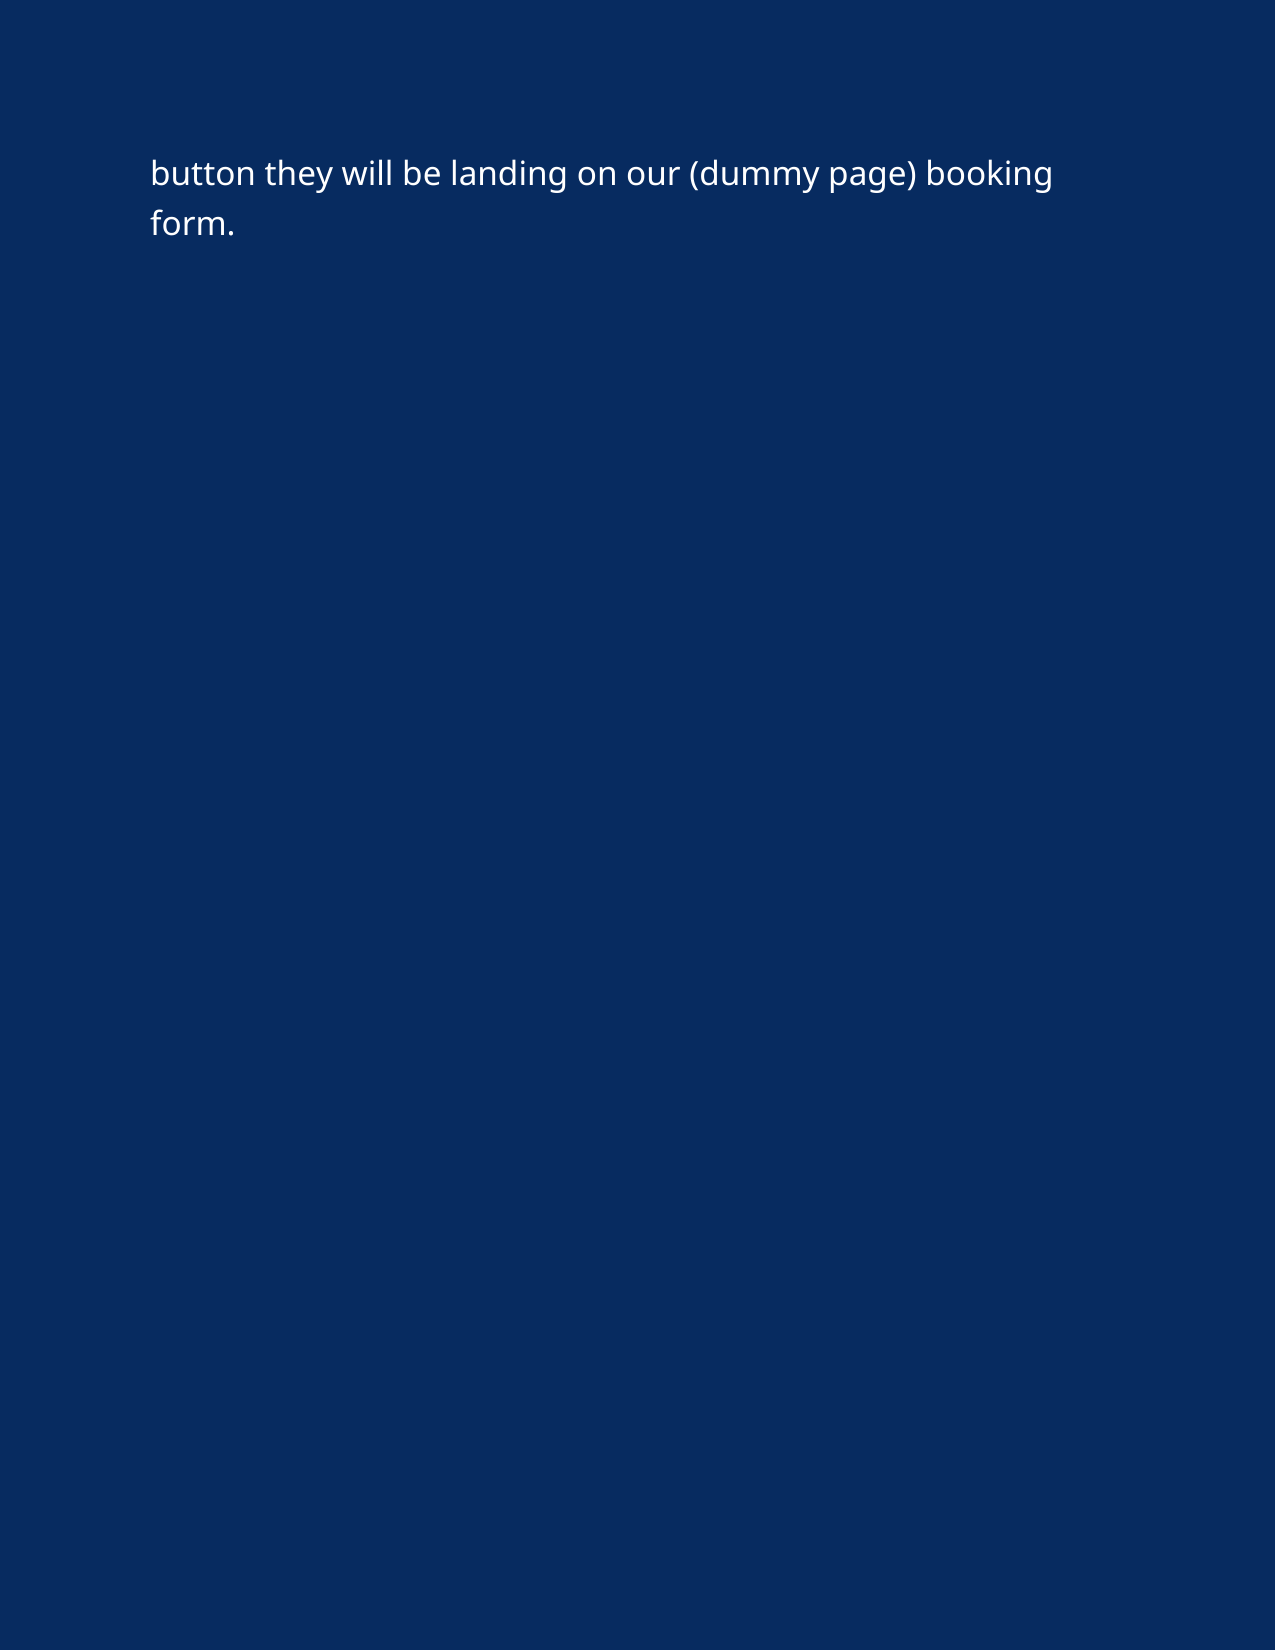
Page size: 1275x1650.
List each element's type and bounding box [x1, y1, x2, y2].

text [150, 150, 1125, 245]
